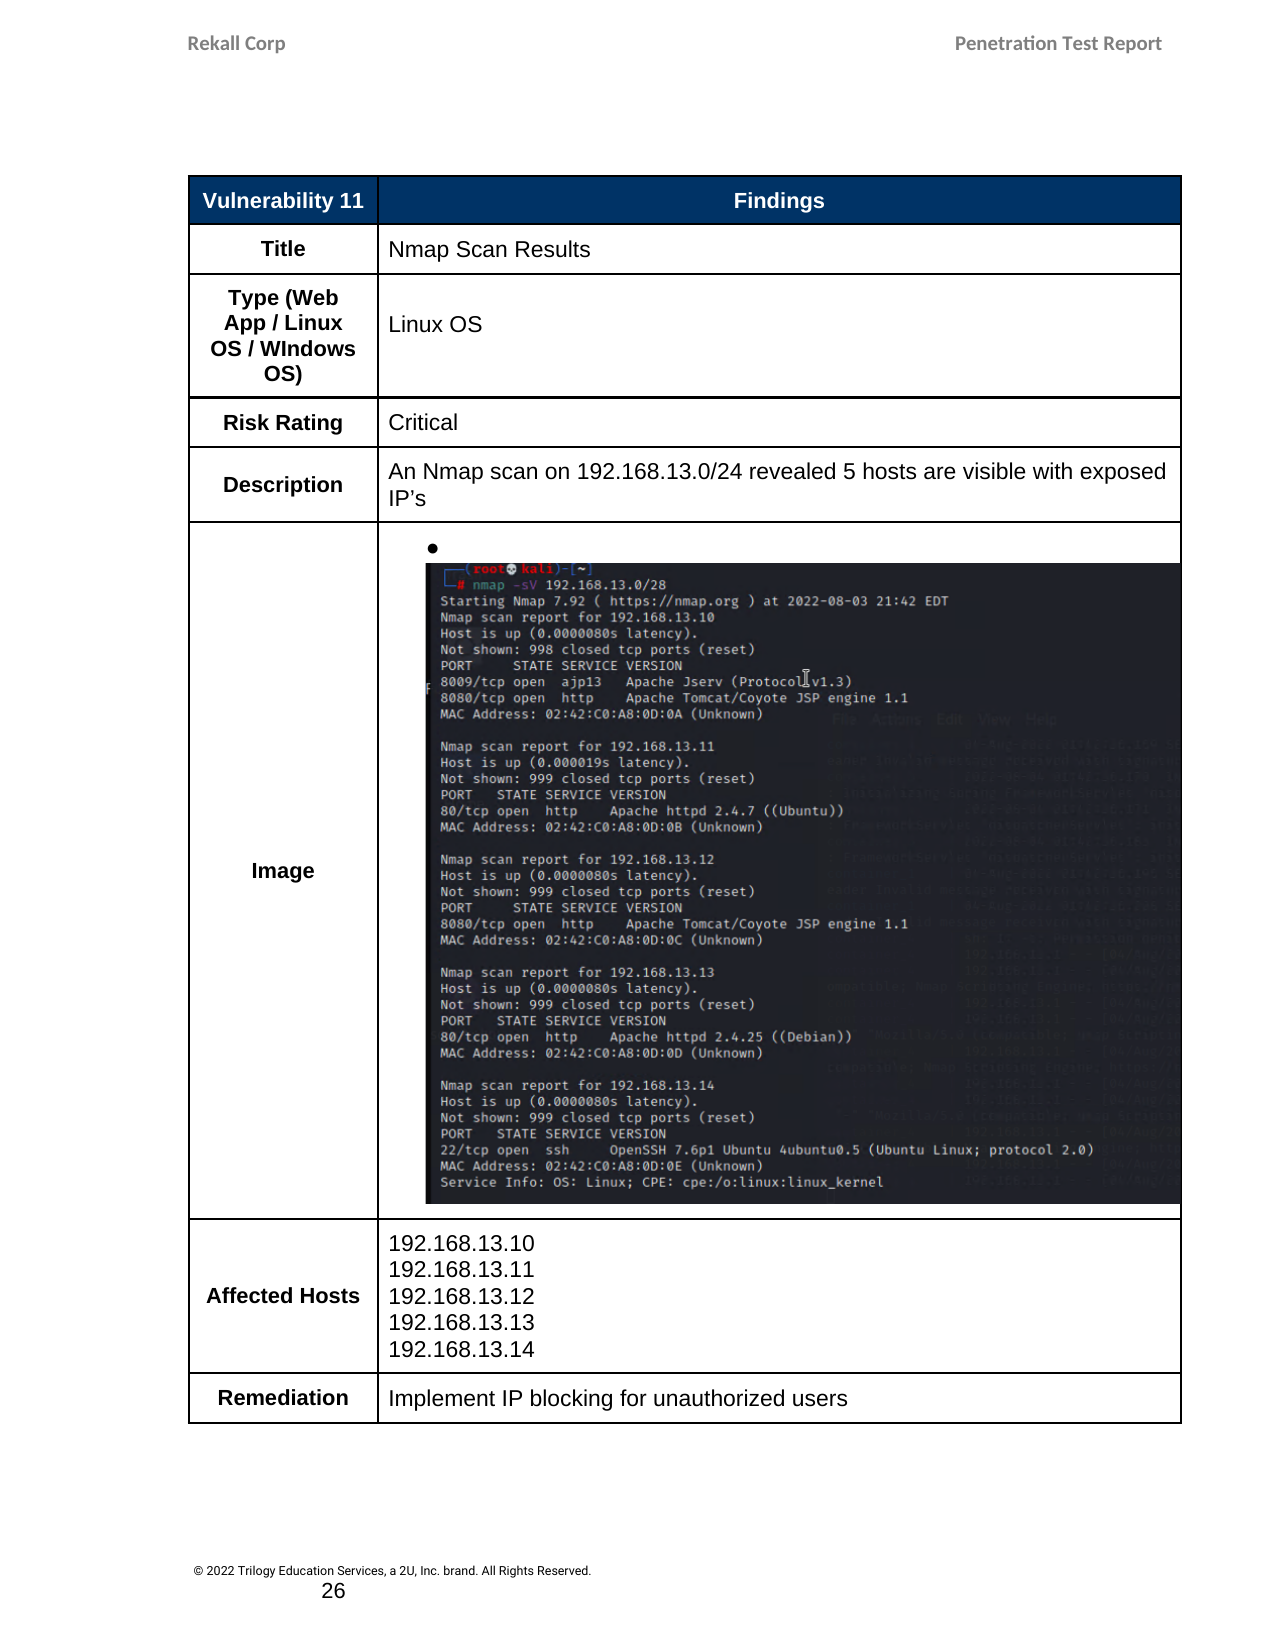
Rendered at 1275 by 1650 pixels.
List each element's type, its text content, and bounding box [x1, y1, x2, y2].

table_cell Image [190, 523, 377, 1218]
table_cell Description [190, 448, 377, 521]
table_cell Title [190, 225, 377, 273]
table_cell Critical [379, 399, 1180, 446]
table_header Findings [379, 177, 1180, 223]
table_cell An Nmap scan on 192.168.13.0/24 revealed 5 hosts are visible with exposed IP’s [379, 448, 1180, 521]
table_cell Implement IP blocking for unauthorized users [379, 1374, 1180, 1422]
table_cell Remediation [190, 1374, 377, 1422]
picture [425, 563, 1181, 1204]
table_cell Risk Rating [190, 399, 377, 446]
table_header Vulnerability 11 [190, 177, 377, 223]
table_cell [379, 523, 1180, 1218]
table_cell Type (Web App / Linux OS / WIndows OS) [190, 275, 377, 396]
table_cell Linux OS [379, 275, 1180, 396]
table_cell Affected Hosts [190, 1220, 377, 1372]
table_cell Nmap Scan Results [379, 225, 1180, 273]
table_cell 192.168.13.10 192.168.13.11 192.168.13.12 192.168.13.13 192.168.13.14 [379, 1220, 1180, 1372]
